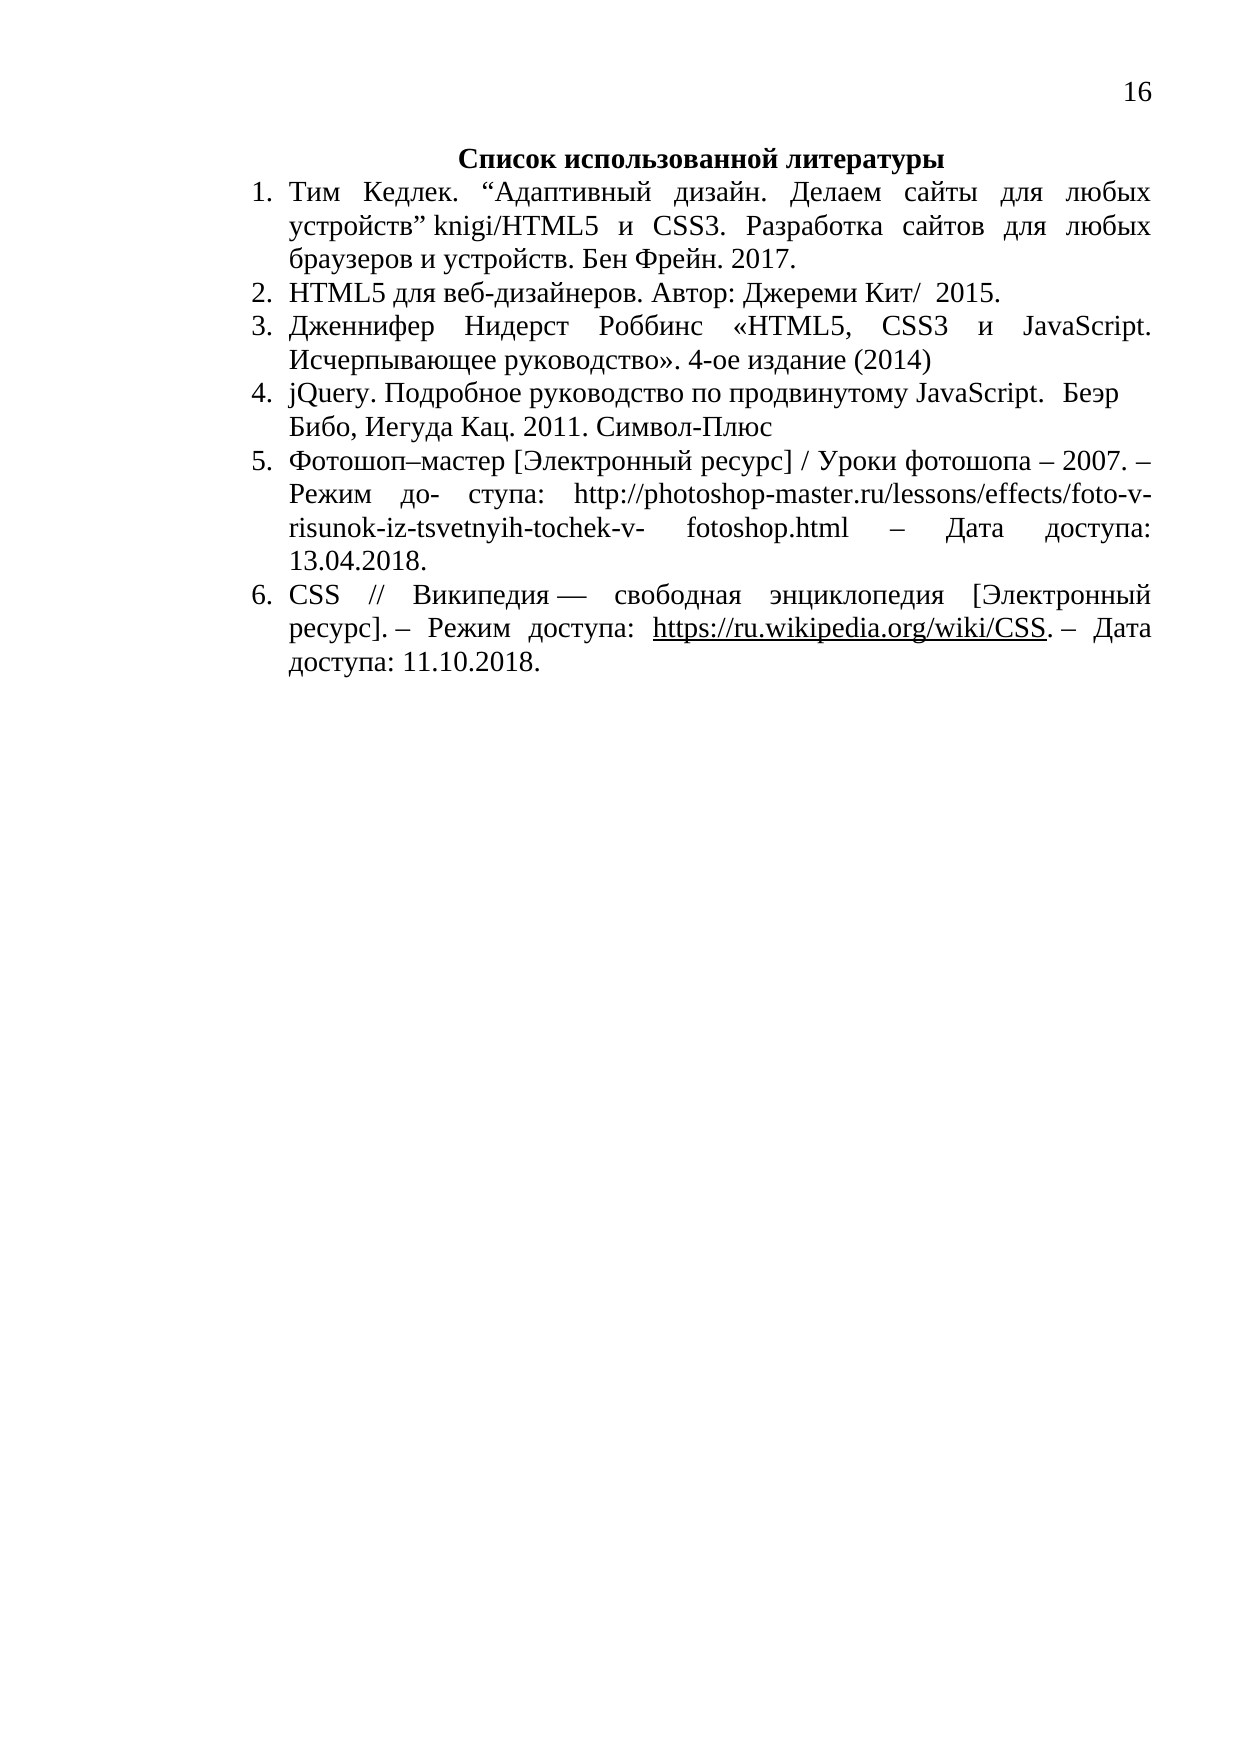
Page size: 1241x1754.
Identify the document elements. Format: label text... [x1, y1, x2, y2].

list Дженнифер Нидерст Роббинс «HTML5, CSS3 и JavaScript. Исчерпывающее руководство». 4-ое издание (2014) [251, 308, 1152, 376]
list jQuery. Подробное руководство по продвинутому JavaScript. Беэр Бибо, Иегуда Кац. 2011. Символ-Плюс [251, 376, 1152, 443]
list HTML5 для веб-дизайнеров. Автор: Джереми Кит/ 2015. [251, 275, 1152, 308]
text Список использованной литературы [177, 141, 1152, 174]
list Фотошоп–мастер [Электронный ресурс] / Уроки фотошопа – 2007. – Режим до- ступа: http://photoshop-master.ru/lessons/effects/foto-v-risunok-iz-tsvetnyih-tochek-v- fotoshop.html – Дата доступа: 13.04.2018. [251, 443, 1152, 577]
list Тим Кедлек. “Адаптивный дизайн. Делаем сайты для любых устройств” knigi/HTML5 и CSS3. Разработка сайтов для любых браузеров и устройств. Бен Фрейн. 2017. [251, 174, 1152, 275]
list CSS // Википедия — свободная энциклопедия [Электронный ресурс]. – Режим доступа: https://ru.wikipedia.org/wiki/CSS. – Дата доступа: 11.10.2018. [251, 577, 1152, 677]
